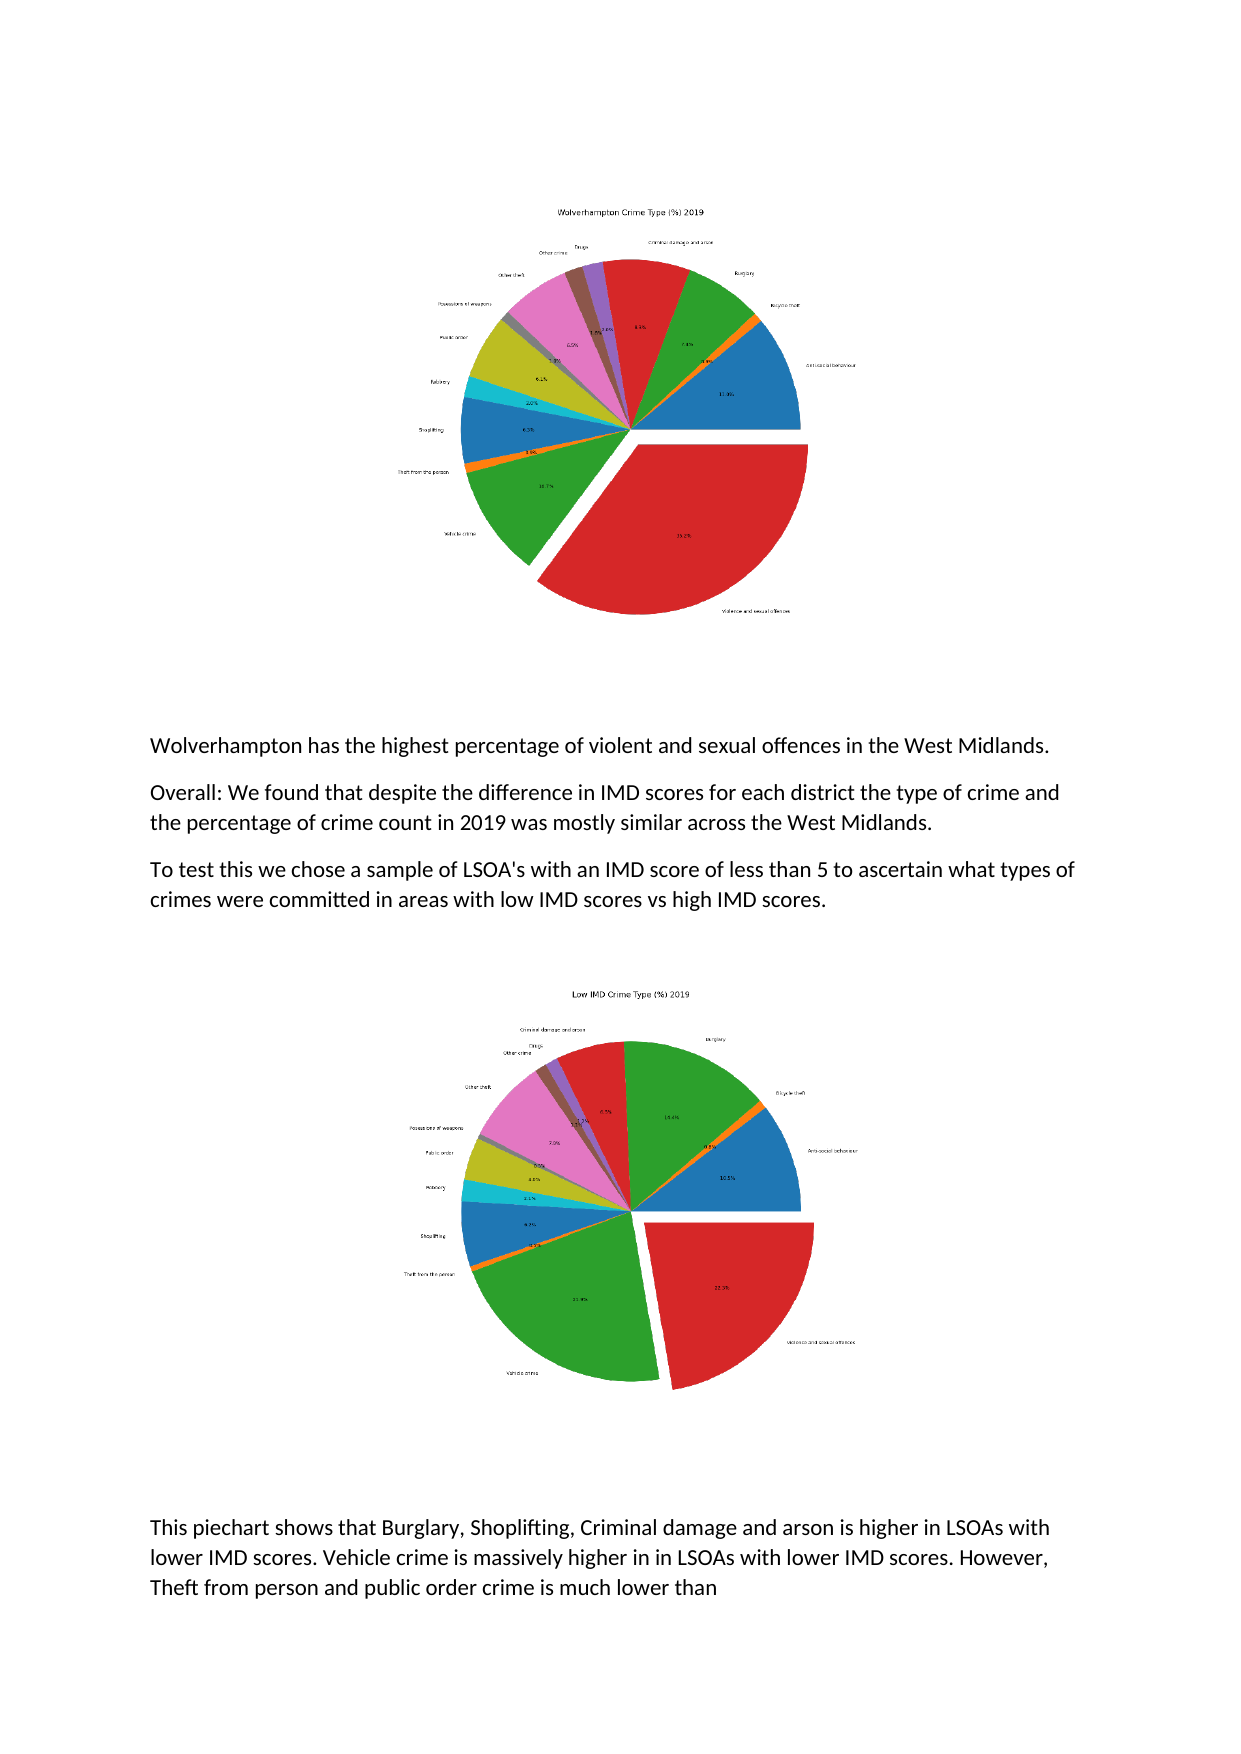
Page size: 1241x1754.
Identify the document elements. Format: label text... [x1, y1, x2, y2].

picture [150, 150, 1087, 712]
text This piechart shows that Burglary, Shoplifting, Criminal damage and arson is higher in LSOAs with lower IMD scores. Vehicle crime is massively higher in in LSOAs with lower IMD scores. However, Theft from person and public order crime is much lower than [150, 1513, 1090, 1601]
text To test this we chose a sample of LSOA's with an IMD score of less than 5 to ascertain what types of crimes were committed in areas with low IMD scores vs high IMD scores. [150, 855, 1090, 913]
text Overall: We found that despite the difference in IMD scores for each district the type of crime and the percentage of crime count in 2019 was mostly similar across the West Midlands. [150, 778, 1090, 836]
picture [150, 931, 1088, 1494]
text Wolverhampton has the highest percentage of violent and sexual offences in the West Midlands. [150, 731, 1090, 759]
